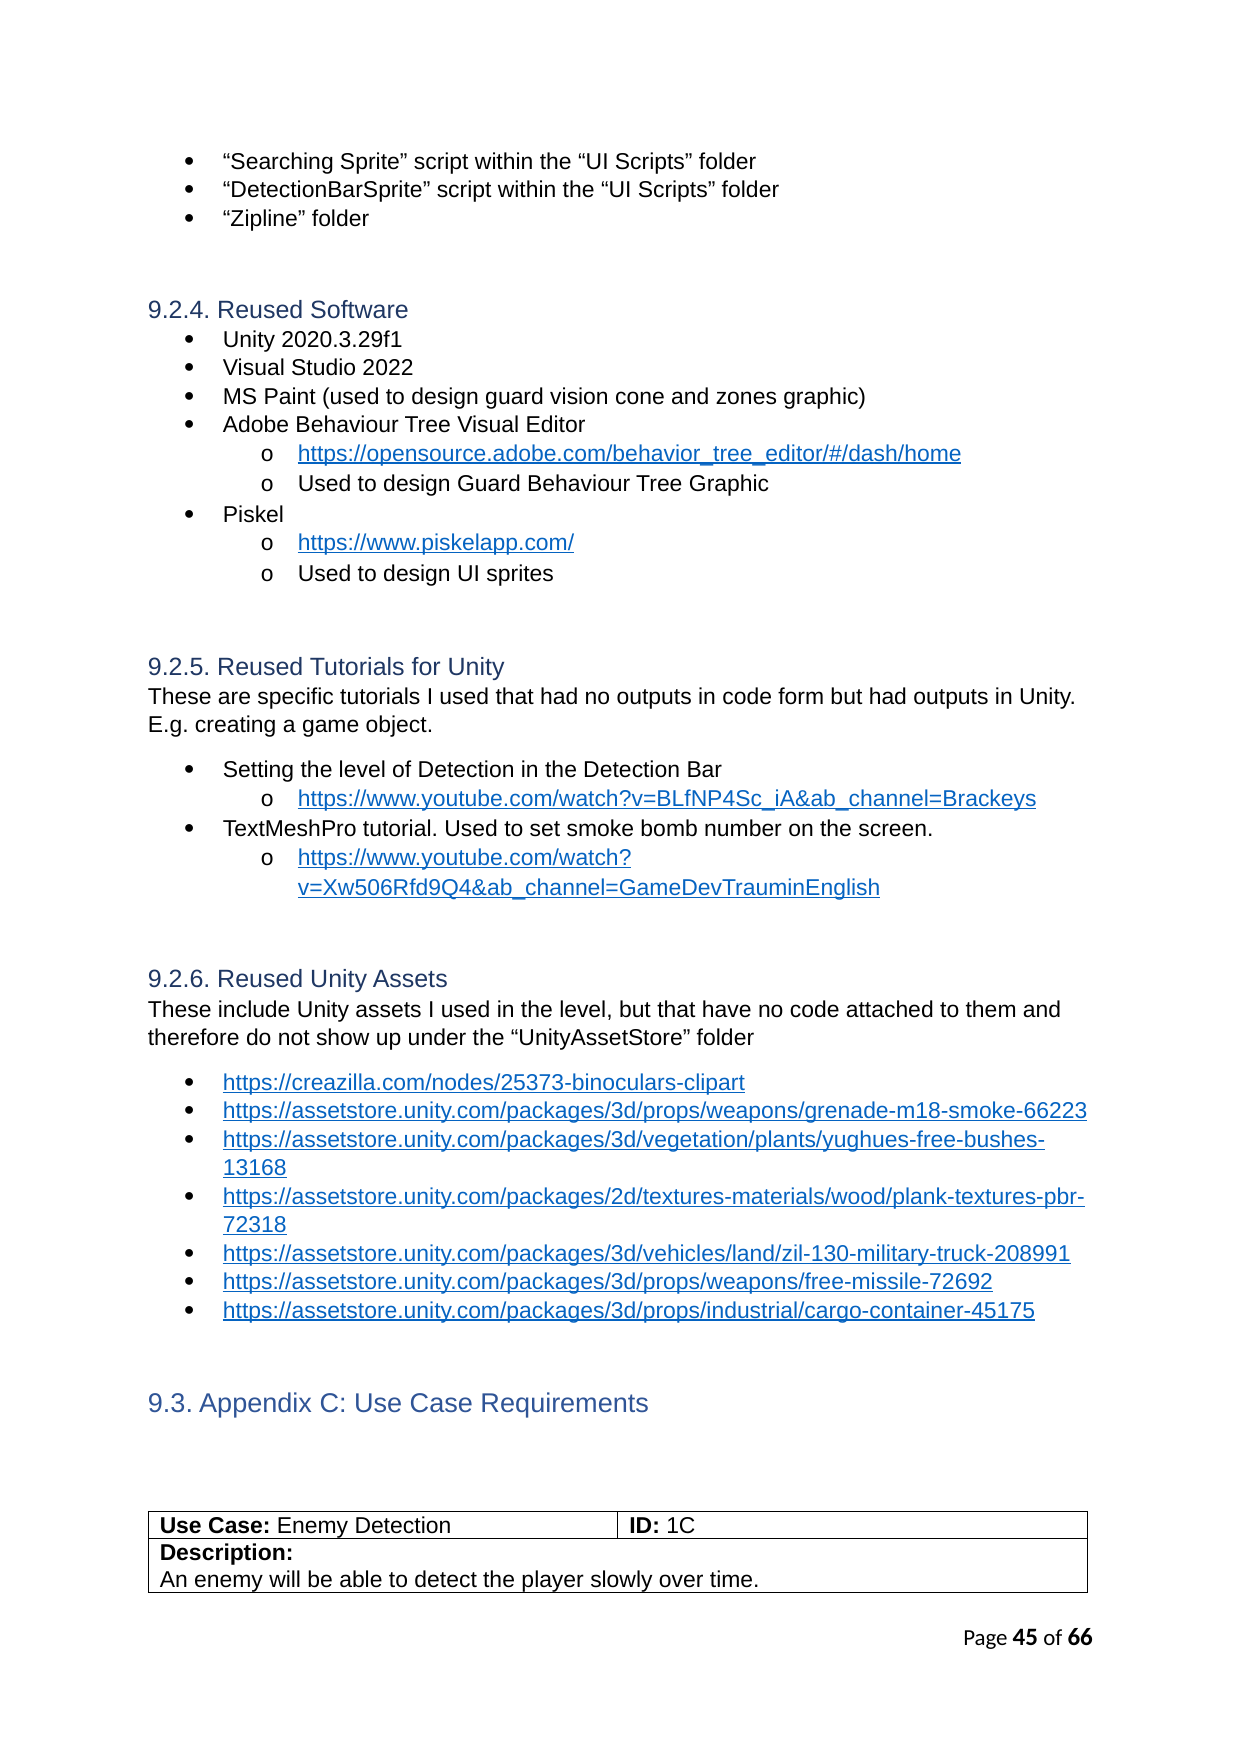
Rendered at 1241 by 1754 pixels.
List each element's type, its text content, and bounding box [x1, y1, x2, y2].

list https://assetstore.unity.com/packages/3d/vegetation/plants/yughues-free-bushes-13168 [185, 1126, 1092, 1181]
text These include Unity assets I used in the level, but that have no code attached to them and therefore do not show up under the “UnityAssetStore” folder [148, 996, 1092, 1050]
list Unity 2020.3.29f1 [185, 326, 1092, 352]
list https://www.piskelapp.com/ [260, 529, 1092, 557]
list “DetectionBarSprite” script within the “UI Scripts” folder [185, 176, 1092, 202]
list https://assetstore.unity.com/packages/3d/vehicles/land/zil-130-military-truck-208991 [185, 1240, 1092, 1266]
list https://www.youtube.com/watch?v=Xw506Rfd9Q4&ab_channel=GameDevTrauminEnglish [260, 844, 1092, 901]
list Used to design Guard Behaviour Tree Graphic [260, 470, 1092, 498]
list https://opensource.adobe.com/behavior_tree_editor/#/dash/home [260, 439, 1092, 468]
table_header Use Case: Enemy Detection [149, 1512, 617, 1538]
list Adobe Behaviour Tree Visual Editor [185, 411, 1092, 437]
list https://assetstore.unity.com/packages/2d/textures-materials/wood/plank-textures-pbr-72318 [185, 1183, 1092, 1238]
table_header ID: 1C [618, 1512, 1087, 1538]
list MS Paint (used to design guard vision cone and zones graphic) [185, 383, 1092, 409]
list Piskel [185, 501, 1092, 527]
list https://assetstore.unity.com/packages/3d/props/weapons/grenade-m18-smoke-66223 [185, 1097, 1092, 1124]
subtitle 9.2.5. Reused Tutorials for Unity [148, 652, 1092, 681]
list “Zipline” folder [185, 204, 1092, 231]
list Visual Studio 2022 [185, 354, 1092, 381]
table_cell Description: An enemy will be able to detect the player slowly over time. [149, 1539, 1087, 1592]
text These are specific tutorials I used that had no outputs in code form but had outputs in Unity. E.g. creating a game object. [148, 683, 1092, 738]
list https://creazilla.com/nodes/25373-binoculars-clipart [185, 1069, 1092, 1095]
list Setting the level of Detection in the Detection Bar [185, 756, 1092, 783]
subtitle 9.3. Appendix C: Use Case Requirements [148, 1387, 1092, 1418]
list TextMeshPro tutorial. Used to set smoke bomb number on the screen. [185, 815, 1092, 842]
subtitle 9.2.6. Reused Unity Assets [148, 964, 1092, 993]
list https://assetstore.unity.com/packages/3d/props/weapons/free-missile-72692 [185, 1268, 1092, 1294]
subtitle 9.2.4. Reused Software [148, 295, 1092, 323]
list https://assetstore.unity.com/packages/3d/props/industrial/cargo-container-45175 [185, 1297, 1092, 1323]
list https://www.youtube.com/watch?v=BLfNP4Sc_iA&ab_channel=Brackeys [260, 785, 1092, 813]
list Used to design UI sprites [260, 559, 1092, 588]
list “Searching Sprite” script within the “UI Scripts” folder [185, 148, 1092, 174]
